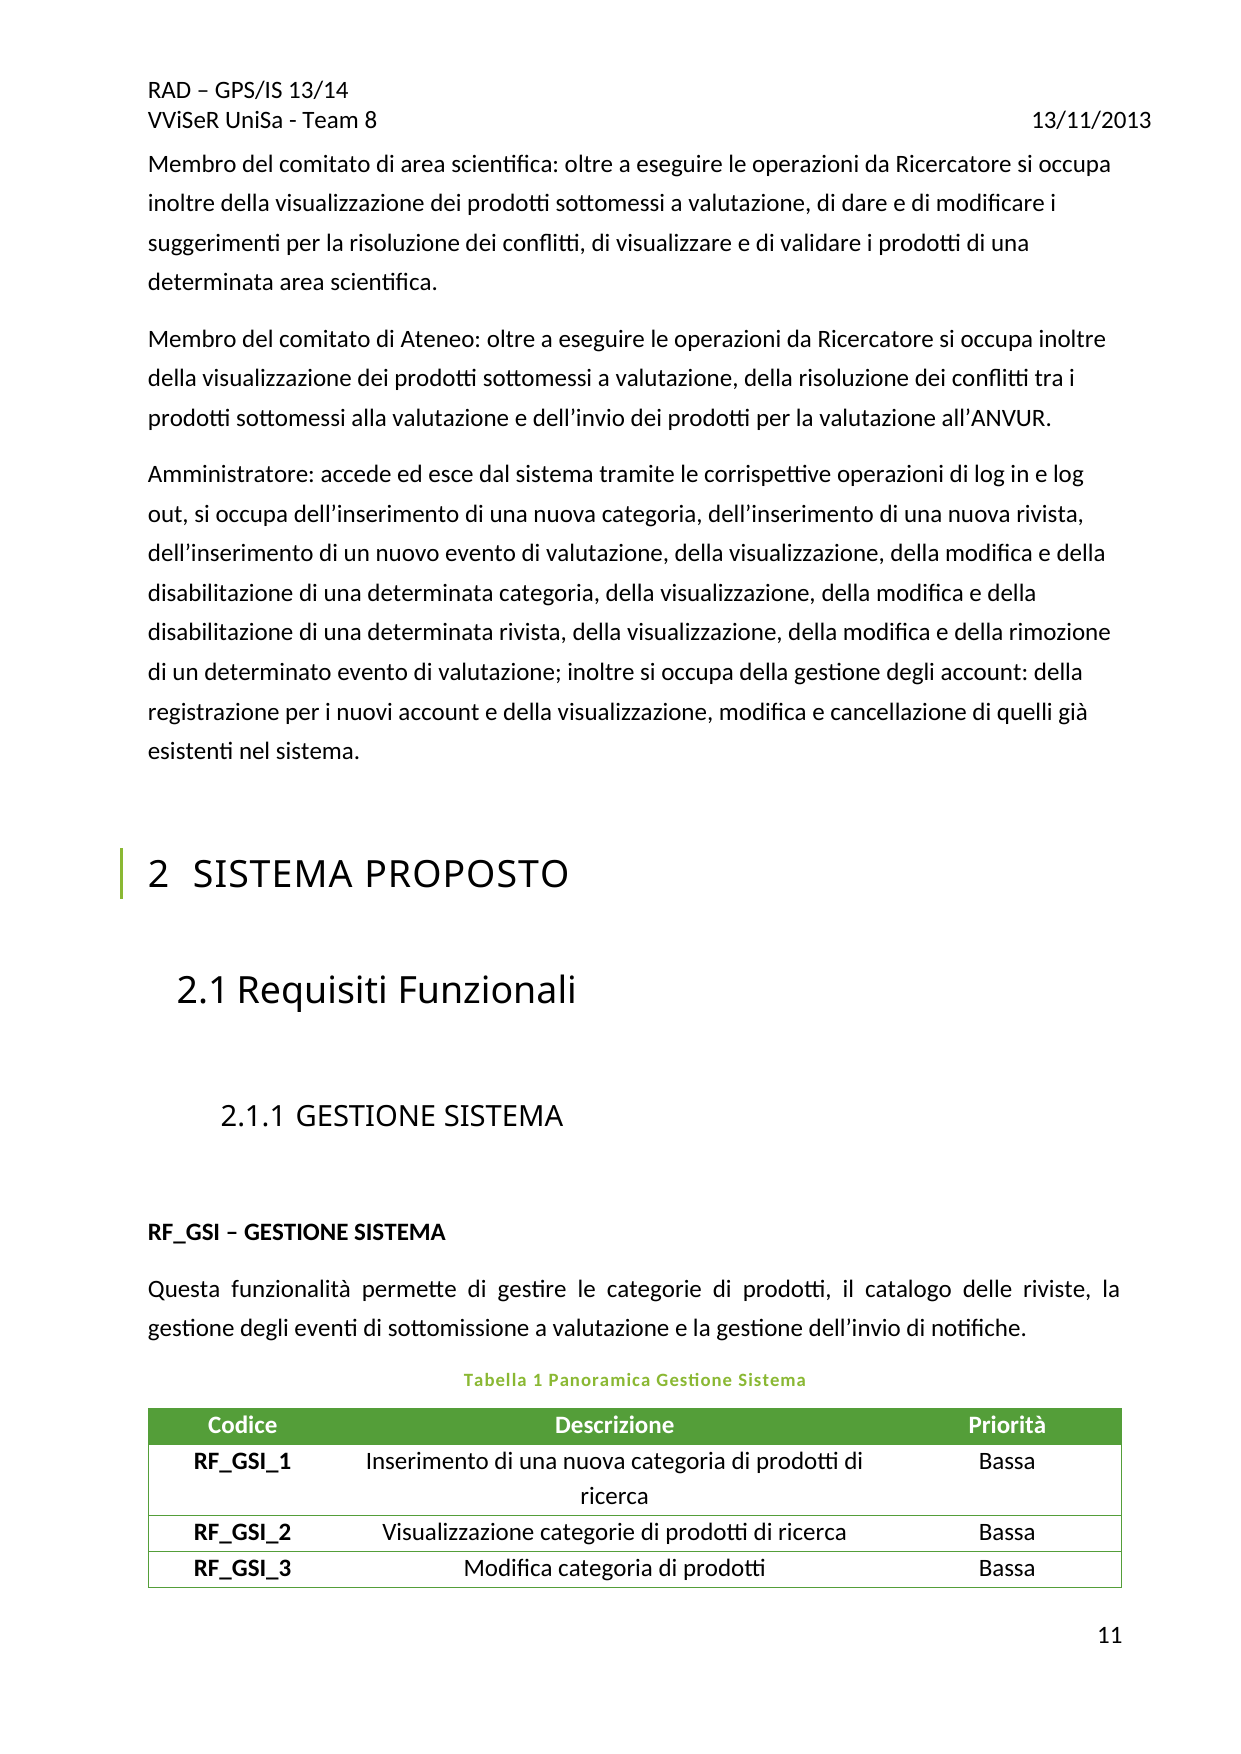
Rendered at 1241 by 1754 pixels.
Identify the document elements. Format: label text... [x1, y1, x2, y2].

text Tabella 1 Panoramica Gestione Sistema [148, 1369, 1122, 1392]
text RF_GSI – GESTIONE SISTEMA [148, 1217, 1122, 1247]
subtitle Sistema Proposto [123, 848, 1122, 899]
table_cell RF_GSI_2 [149, 1516, 337, 1551]
text Questa funzionalità permette di gestire le categorie di prodotti, il catalogo delle riviste, la gestione degli eventi di sottomissione a valutazione e la gestione dell’invio di notifiche. [148, 1273, 1122, 1343]
table_cell Modifica categoria di prodotti [337, 1552, 893, 1587]
table_cell Visualizzazione categorie di prodotti di ricerca [337, 1516, 893, 1551]
table_cell Bassa [893, 1516, 1121, 1551]
table_header Priorità [893, 1409, 1121, 1444]
table_cell Inserimento di una nuova categoria di prodotti di ricerca [337, 1445, 893, 1515]
table_cell Bassa [893, 1552, 1121, 1587]
subtitle Requisiti Funzionali [176, 963, 1122, 1014]
text Amministratore: accede ed esce dal sistema tramite le corrispettive operazioni di log in e log out, si occupa dell’inserimento di una nuova categoria, dell’inserimento di una nuova rivista, dell’inserimento di un nuovo evento di valutazione, della visualizzazione, della modifica e della disabilitazione di una determinata categoria, della visualizzazione, della modifica e della disabilitazione di una determinata rivista, della visualizzazione, della modifica e della rimozione di un determinato evento di valutazione; inoltre si occupa della gestione degli account: della registrazione per i nuovi account e della visualizzazione, modifica e cancellazione di quelli già esistenti nel sistema. [148, 458, 1122, 766]
table_header Codice [149, 1409, 337, 1444]
table_cell RF_GSI_3 [149, 1552, 337, 1587]
text Membro del comitato di area scientifica: oltre a eseguire le operazioni da Ricercatore si occupa inoltre della visualizzazione dei prodotti sottomessi a valutazione, di dare e di modificare i suggerimenti per la risoluzione dei conflitti, di visualizzare e di validare i prodotti di una determinata area scientifica. [148, 148, 1122, 297]
text Membro del comitato di Ateneo: oltre a eseguire le operazioni da Ricercatore si occupa inoltre della visualizzazione dei prodotti sottomessi a valutazione, della risoluzione dei conflitti tra i prodotti sottomessi alla valutazione e dell’invio dei prodotti per la valutazione all’ANVUR. [148, 323, 1122, 432]
table_cell Bassa [893, 1445, 1121, 1515]
table_cell RF_GSI_1 [149, 1445, 337, 1515]
table_header Descrizione [337, 1409, 893, 1444]
subtitle Gestione Sistema [220, 1096, 1122, 1135]
